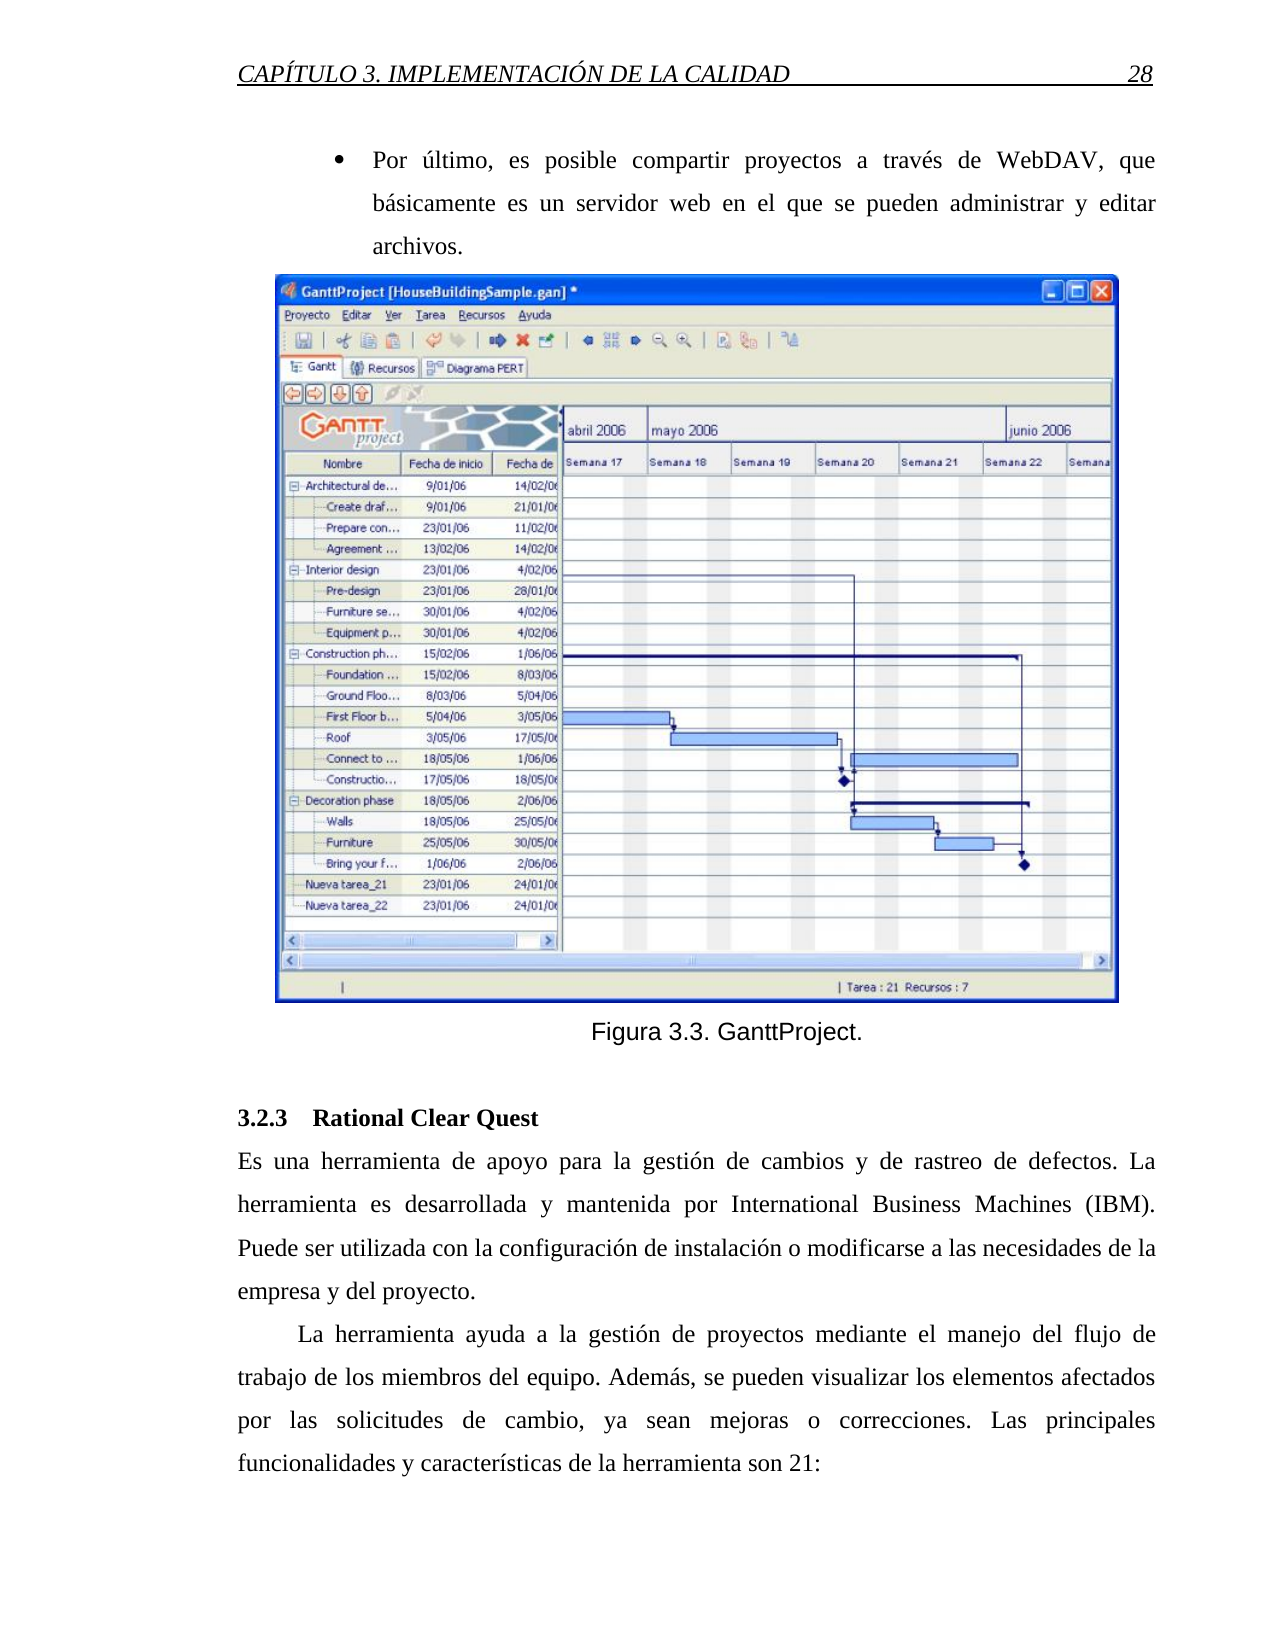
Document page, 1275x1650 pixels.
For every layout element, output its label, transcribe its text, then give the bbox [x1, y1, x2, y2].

subtitle Rational Clear Quest [237, 1103, 1157, 1132]
text Figura 3.3. GanttProject. [237, 1017, 1157, 1046]
text La herramienta ayuda a la gestión de proyectos mediante el manejo del flujo de trabajo de los miembros del equipo. Además, se pueden visualizar los elementos afectados por las solicitudes de cambio, ya sean mejoras o correcciones. Las principales funcionalidades y características de la herramienta son : [237, 1319, 1157, 1477]
text Es una herramienta de apoyo para la gestión de cambios y de rastreo de defectos. La herramienta es desarrollada y mantenida por International Business Machines (IBM). Puede ser utilizada con la configuración de instalación o modificarse a las necesidades de la empresa y del proyecto. [237, 1146, 1157, 1304]
picture [275, 274, 1119, 1003]
list Por último, es posible compartir proyectos a través de WebDAV, que básicamente es un servidor web en el que se pueden administrar y editar archivos. [335, 145, 1157, 260]
